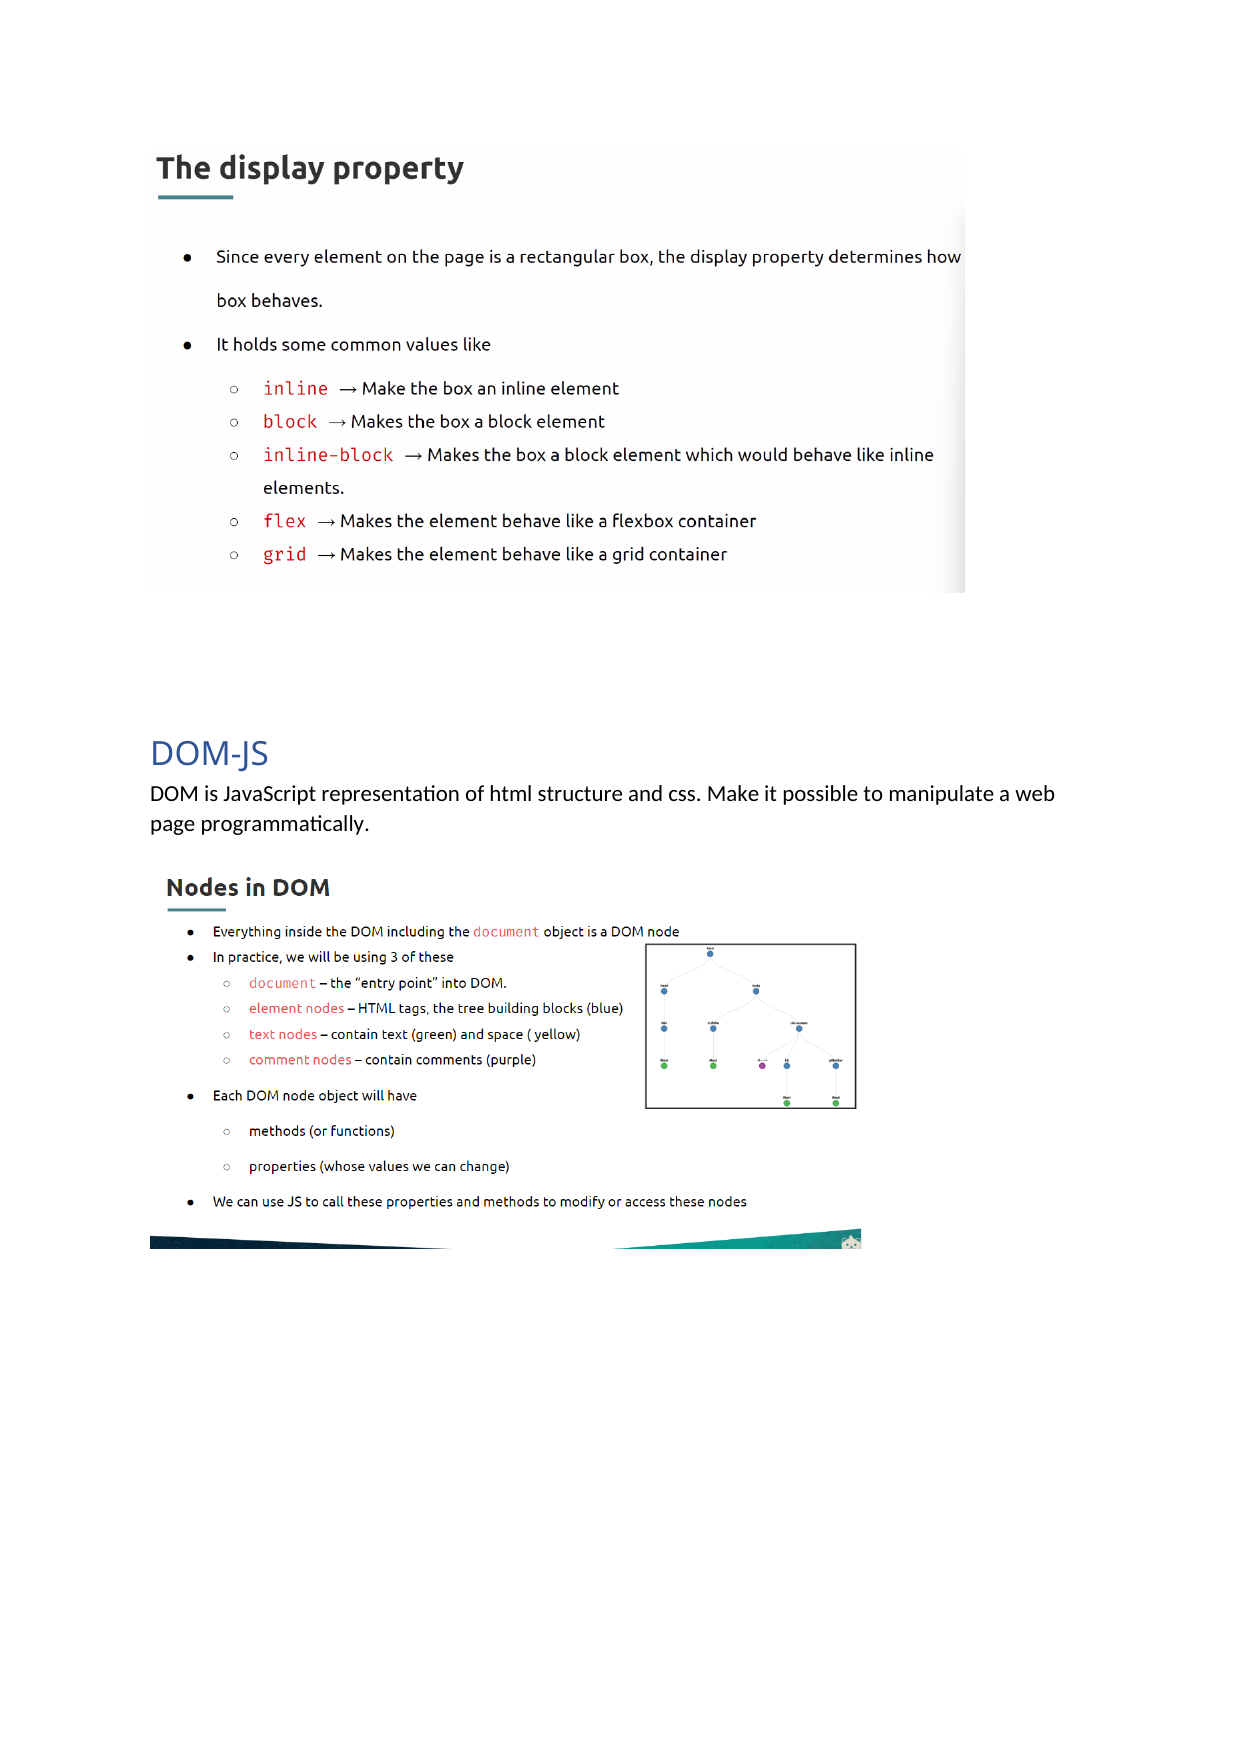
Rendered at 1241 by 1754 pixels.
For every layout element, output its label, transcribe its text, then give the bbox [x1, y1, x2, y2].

picture [150, 856, 862, 1249]
subtitle DOM-JS [150, 730, 1090, 775]
picture [150, 150, 966, 593]
text DOM is JavaScript representation of html structure and css. Make it possible to manipulate a web page programmatically. [150, 779, 1090, 837]
